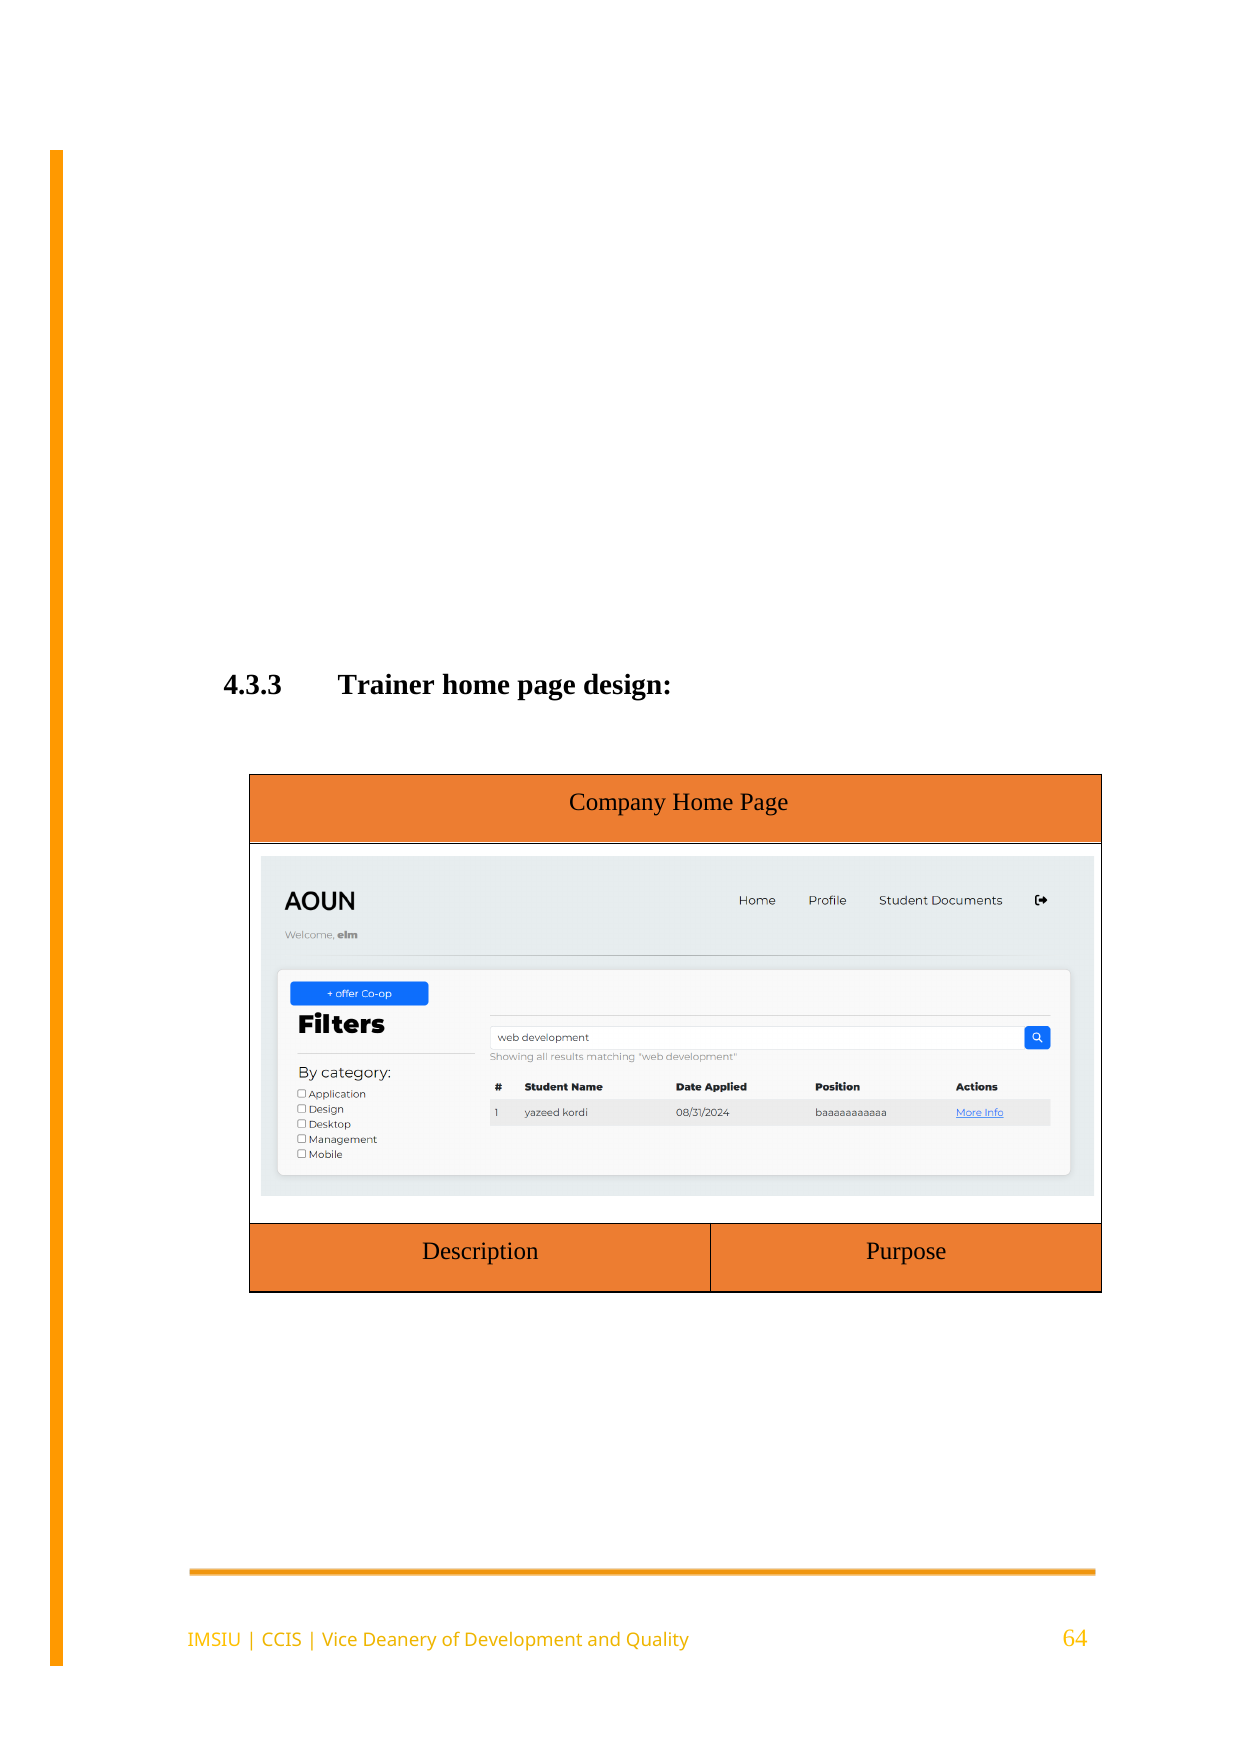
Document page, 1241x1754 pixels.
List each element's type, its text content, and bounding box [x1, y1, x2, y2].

table_cell Description [250, 1224, 710, 1291]
list Trainer home page design: [223, 667, 1090, 701]
table_cell [250, 844, 1101, 1222]
picture [260, 856, 1095, 1196]
table_cell Purpose [711, 1224, 1101, 1291]
table_header Company Home Page [250, 775, 1101, 842]
picture [187, 1567, 1100, 1576]
